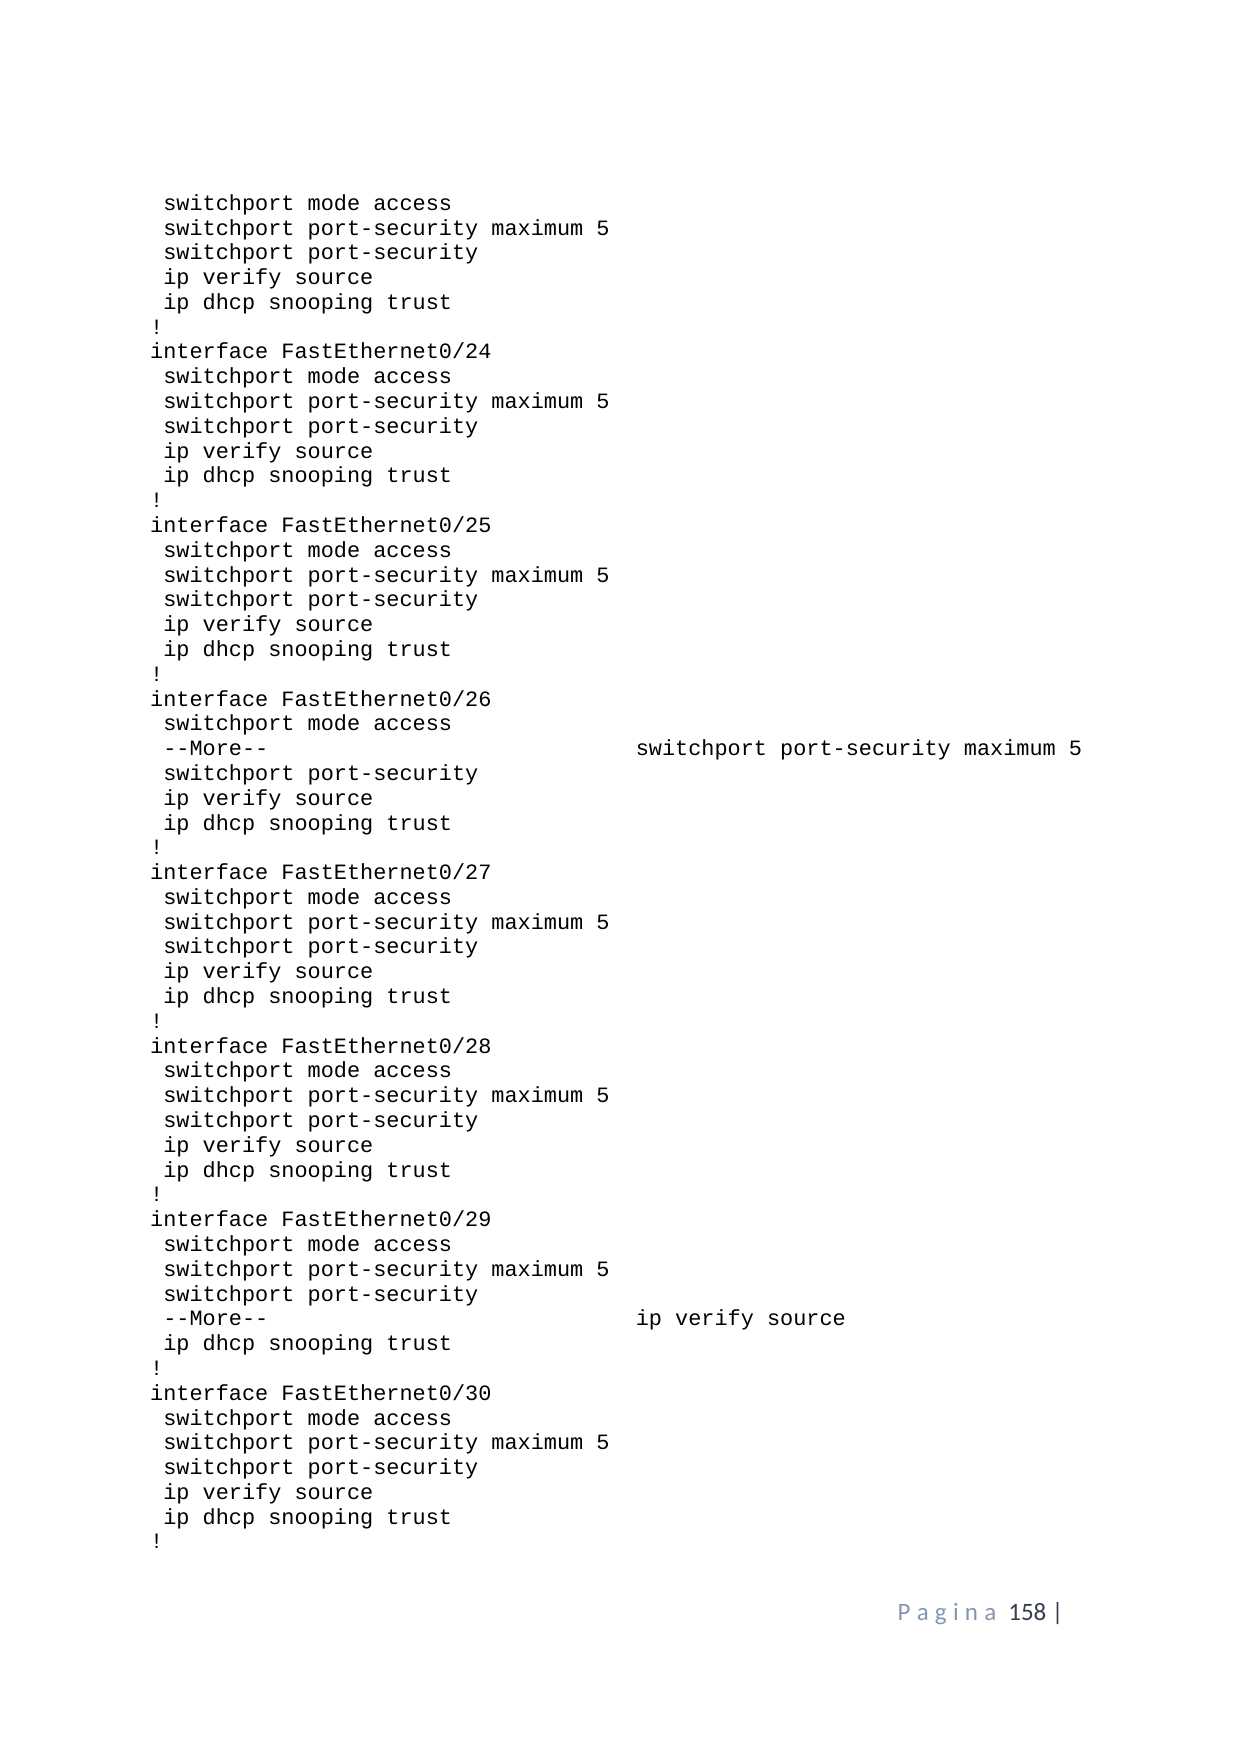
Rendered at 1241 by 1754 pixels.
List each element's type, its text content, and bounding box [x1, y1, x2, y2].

text ip dhcp snooping trust [150, 464, 1090, 489]
text switchport port-security [150, 1283, 1090, 1307]
text ! [150, 663, 1090, 688]
text ! [150, 836, 1090, 861]
text interface FastEthernet0/29 [150, 1208, 1090, 1233]
text interface FastEthernet0/27 [150, 861, 1090, 886]
text switchport port-security maximum 5 [150, 911, 1090, 936]
text ! [150, 1357, 1090, 1382]
text switchport mode access [150, 1407, 1090, 1431]
text switchport port-security [150, 415, 1090, 440]
text ! [150, 489, 1090, 514]
text switchport port-security maximum 5 [150, 217, 1090, 241]
text ip verify source [150, 1481, 1090, 1506]
text ip dhcp snooping trust [150, 1506, 1090, 1531]
text interface FastEthernet0/24 [150, 341, 1090, 365]
text switchport port-security maximum 5 [150, 1431, 1090, 1456]
text ip dhcp snooping trust [150, 638, 1090, 663]
text switchport port-security maximum 5 [150, 564, 1090, 588]
text ip dhcp snooping trust [150, 1332, 1090, 1357]
text interface FastEthernet0/28 [150, 1035, 1090, 1059]
text switchport mode access [150, 712, 1090, 737]
text switchport port-security [150, 762, 1090, 787]
text ip verify source [150, 266, 1090, 291]
text switchport port-security [150, 1456, 1090, 1481]
text switchport mode access [150, 886, 1090, 911]
text switchport port-security maximum 5 [150, 390, 1090, 415]
text ip verify source [150, 440, 1090, 464]
text ip verify source [150, 613, 1090, 638]
text ip verify source [150, 960, 1090, 985]
text switchport mode access [150, 365, 1090, 390]
text ! [150, 1010, 1090, 1035]
text ip verify source [150, 1134, 1090, 1159]
text --More-- ip verify source [150, 1307, 1090, 1332]
text switchport port-security maximum 5 [150, 1258, 1090, 1283]
text switchport mode access [150, 192, 1090, 217]
text interface FastEthernet0/30 [150, 1382, 1090, 1407]
text ip verify source [150, 787, 1090, 812]
text switchport port-security [150, 241, 1090, 266]
text switchport port-security [150, 1109, 1090, 1134]
text ip dhcp snooping trust [150, 291, 1090, 316]
text ! [150, 1531, 1090, 1555]
text switchport port-security [150, 936, 1090, 960]
text ! [150, 316, 1090, 341]
text switchport mode access [150, 539, 1090, 564]
text --More-- switchport port-security maximum 5 [150, 737, 1090, 762]
text switchport port-security maximum 5 [150, 1084, 1090, 1109]
text ip dhcp snooping trust [150, 812, 1090, 836]
text ip dhcp snooping trust [150, 985, 1090, 1010]
text switchport mode access [150, 1059, 1090, 1084]
text ip dhcp snooping trust [150, 1159, 1090, 1183]
text ! [150, 1183, 1090, 1208]
text interface FastEthernet0/26 [150, 688, 1090, 712]
text switchport port-security [150, 588, 1090, 613]
text interface FastEthernet0/25 [150, 514, 1090, 539]
text switchport mode access [150, 1233, 1090, 1258]
